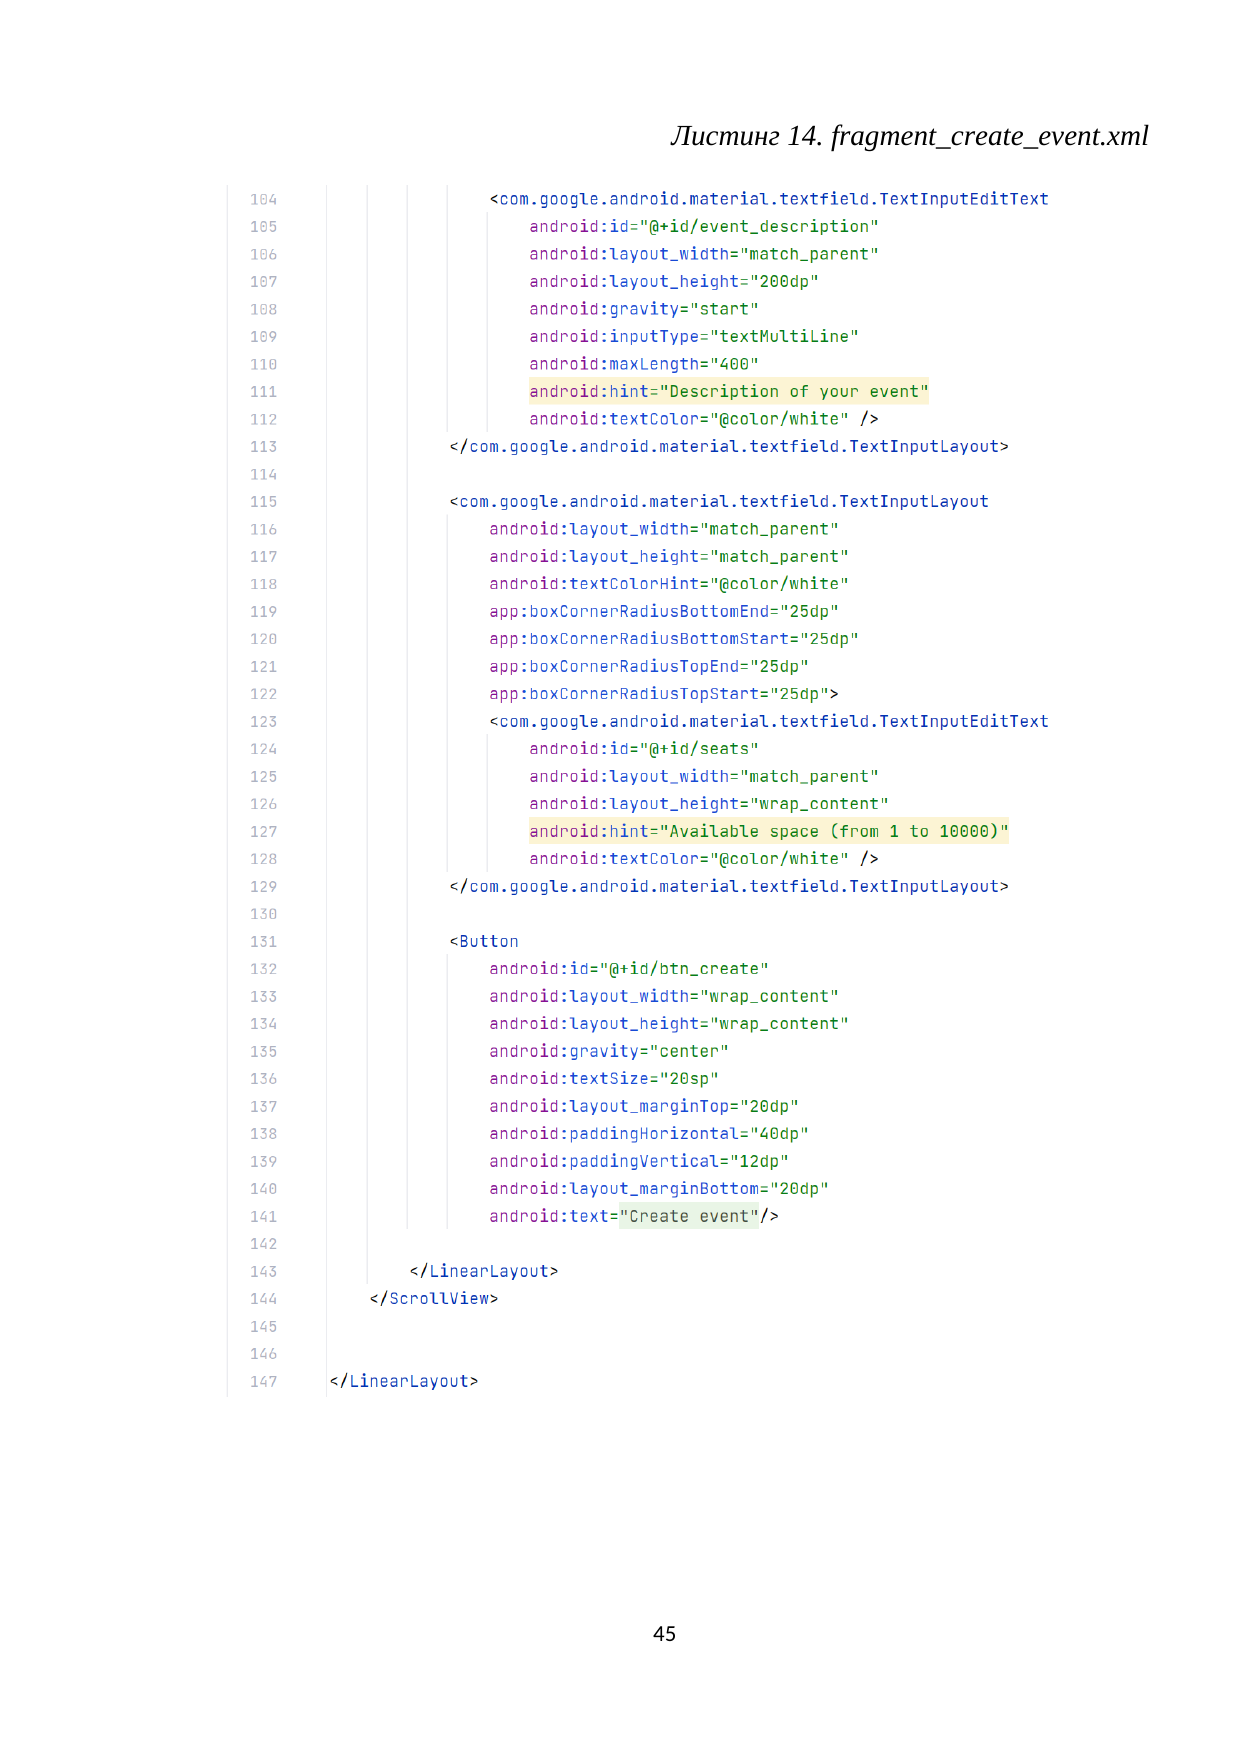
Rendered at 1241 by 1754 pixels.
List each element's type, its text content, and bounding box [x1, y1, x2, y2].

picture [226, 185, 1103, 1397]
text Листинг 14. fragment_create_event.xml [177, 118, 1152, 152]
